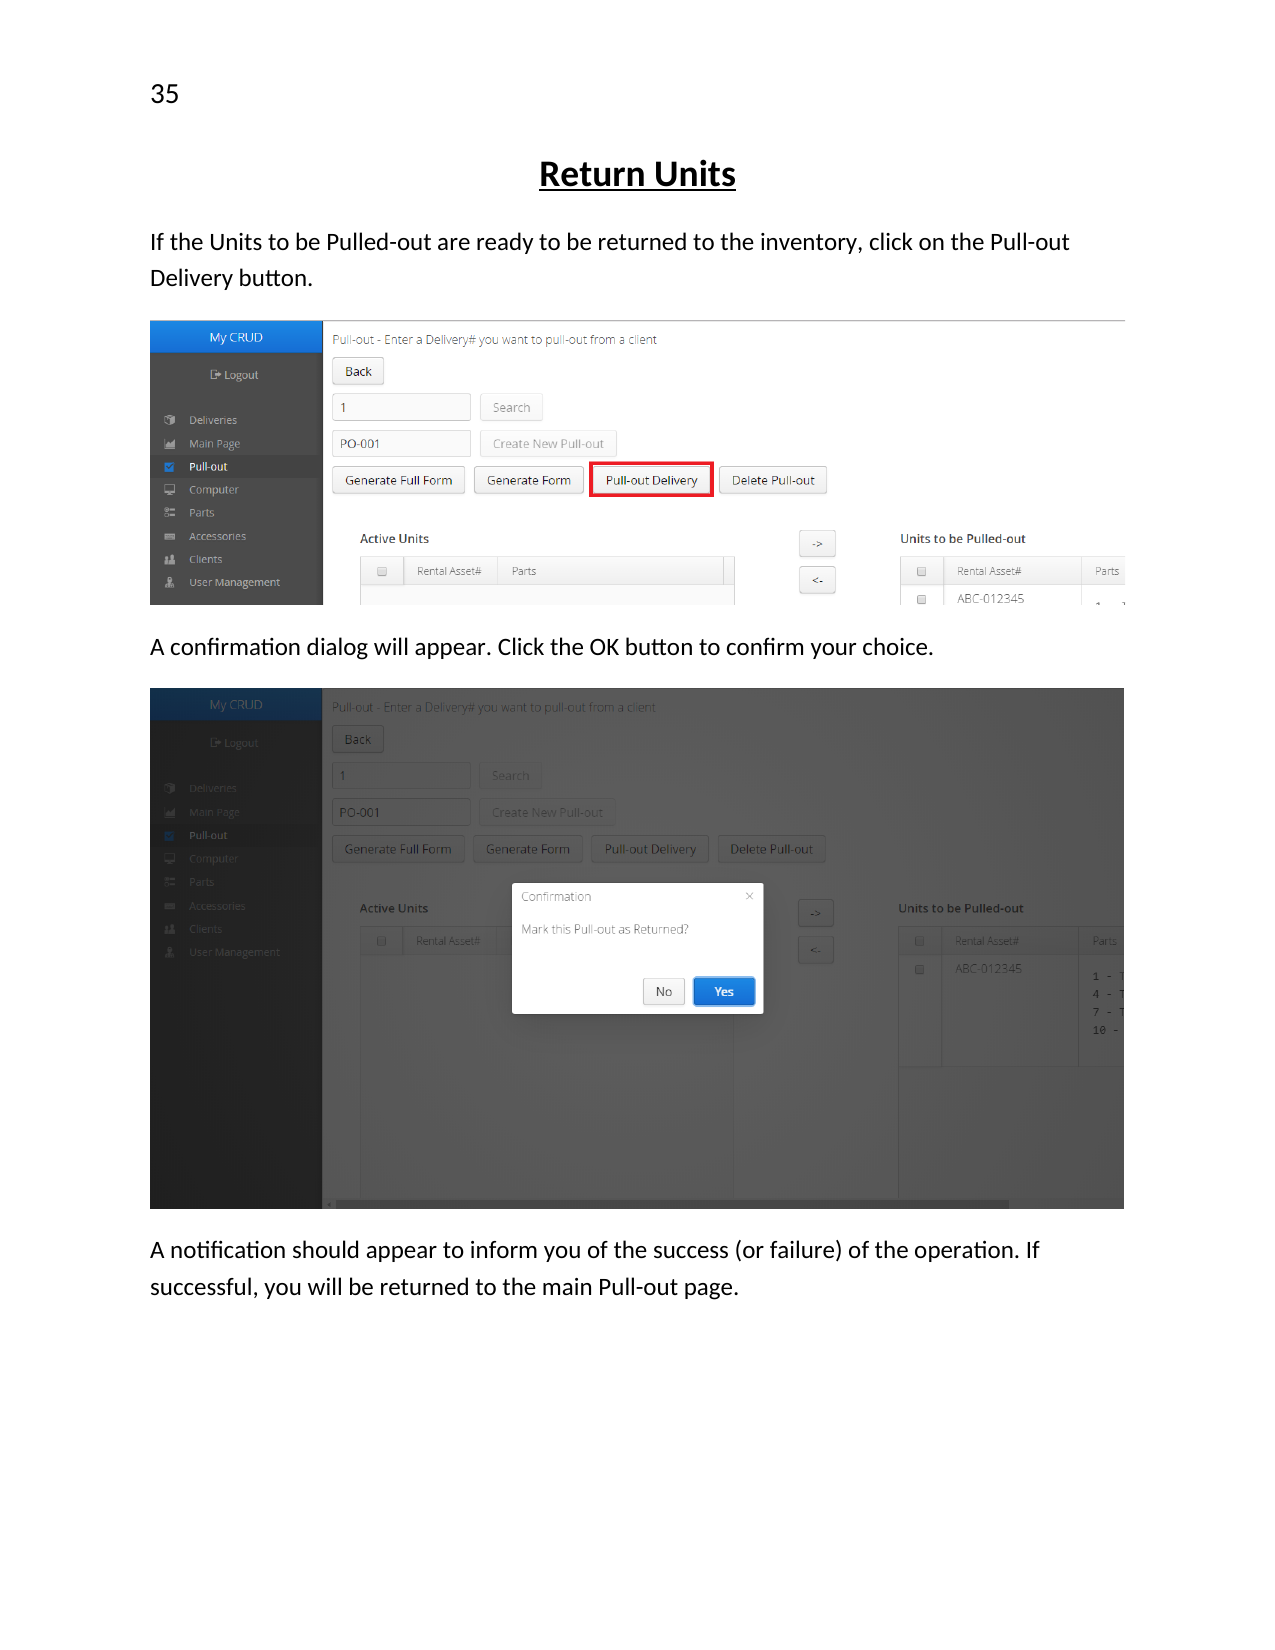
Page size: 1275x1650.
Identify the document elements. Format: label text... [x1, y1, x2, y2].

text Return Units [150, 150, 1125, 196]
text If the Units to be Pulled-out are ready to be returned to the inventory, click on the Pull-out Delivery button. [150, 226, 1125, 293]
text A confirmation dialog will appear. Click the OK button to confirm your choice. [150, 631, 1125, 661]
picture [150, 319, 1125, 605]
picture [150, 688, 1124, 1209]
text A notification should appear to inform you of the success (or failure) of the operation. If successful, you will be returned to the main Pull-out page. [150, 1234, 1125, 1302]
